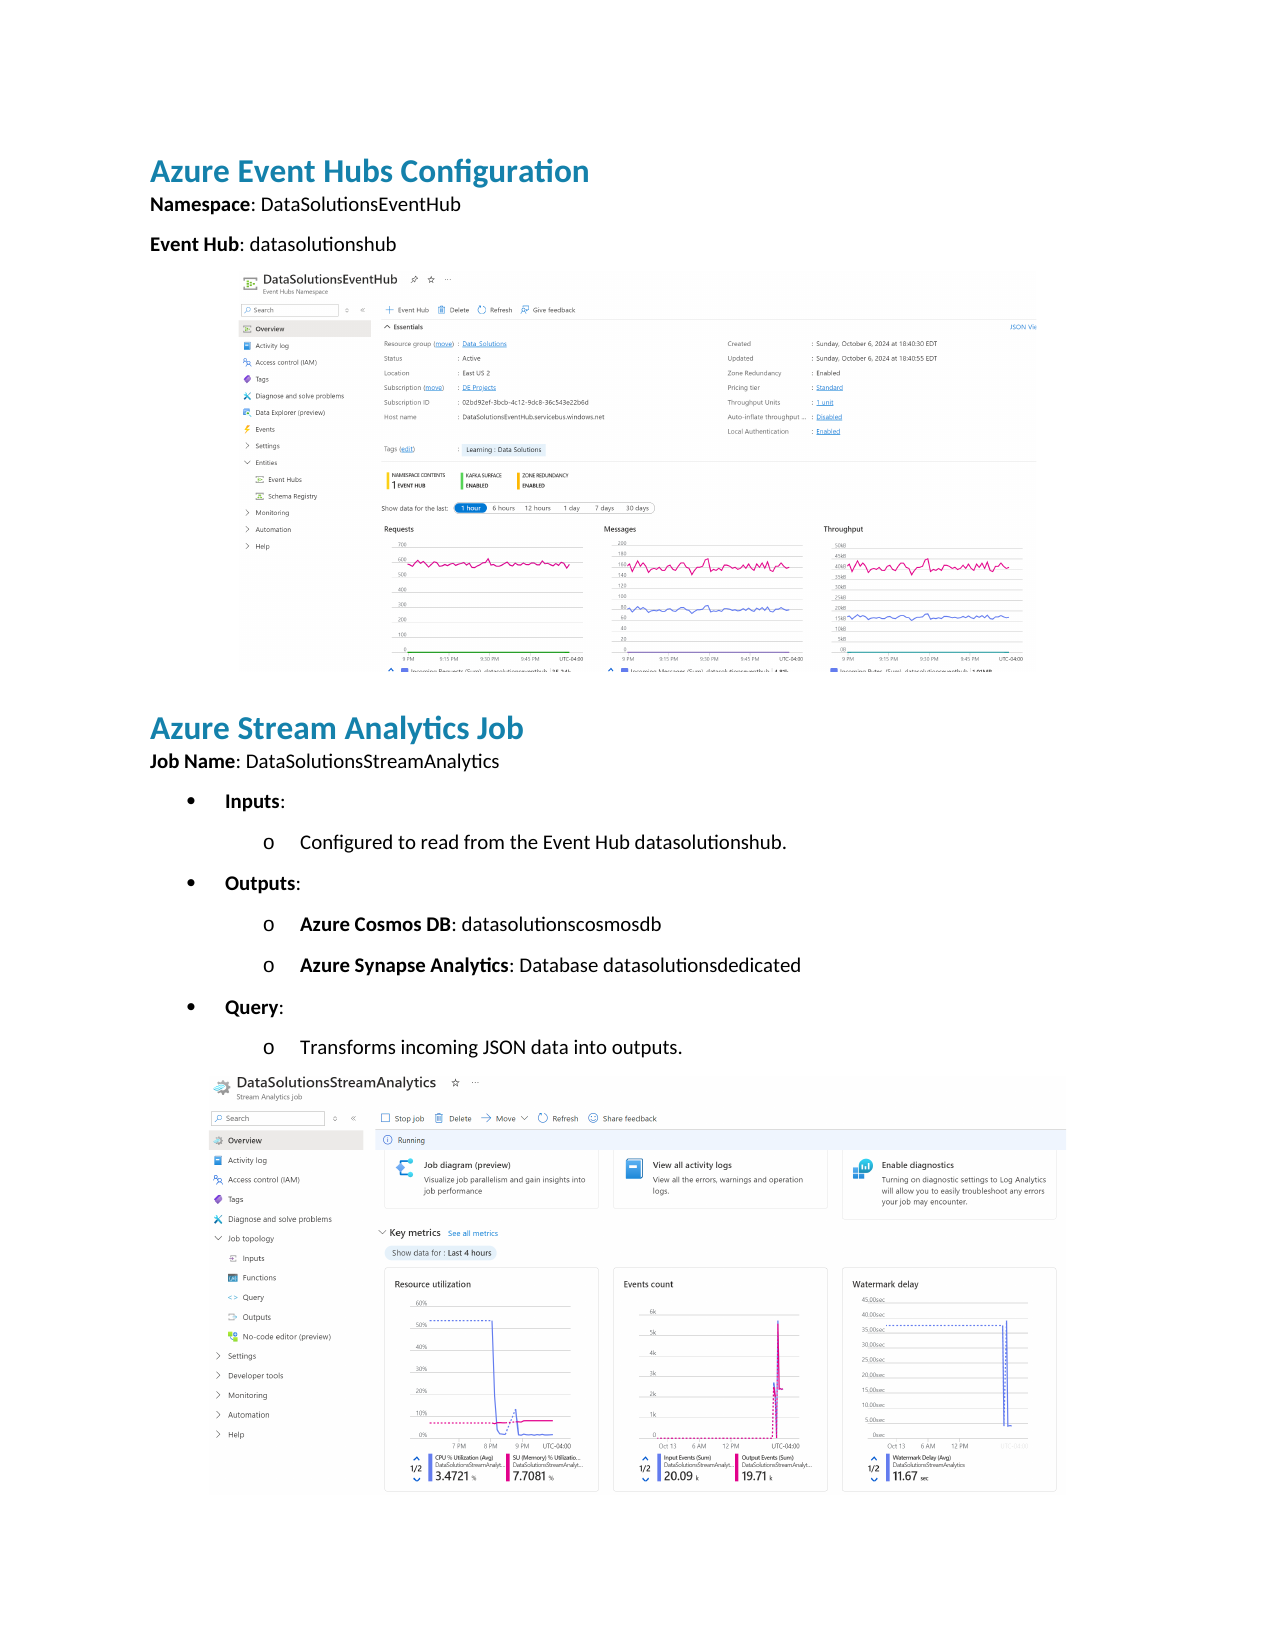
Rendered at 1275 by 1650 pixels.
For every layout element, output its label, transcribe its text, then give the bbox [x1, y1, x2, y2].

subtitle Azure Stream Analytics Job [150, 707, 1125, 748]
list Query: [187, 994, 1125, 1019]
picture [208, 1076, 1067, 1495]
list Transforms incoming JSON data into outputs. [262, 1034, 1125, 1061]
picture [238, 271, 1037, 672]
subtitle Azure Event Hubs Configuration [150, 150, 1125, 191]
list Configured to read from the Event Hub datasolutionshub. [262, 829, 1125, 855]
text Job Name: DataSolutionsStreamAnalytics [150, 748, 1125, 773]
list Azure Cosmos DB: datasolutionscosmosdb [262, 911, 1125, 937]
text Event Hub: datasolutionshub [150, 231, 1125, 257]
list Azure Synapse Analytics: Database datasolutionsdedicated [262, 952, 1125, 979]
text Namespace: DataSolutionsEventHub [150, 191, 1125, 216]
list Inputs: [187, 788, 1125, 814]
list Outputs: [187, 871, 1125, 896]
